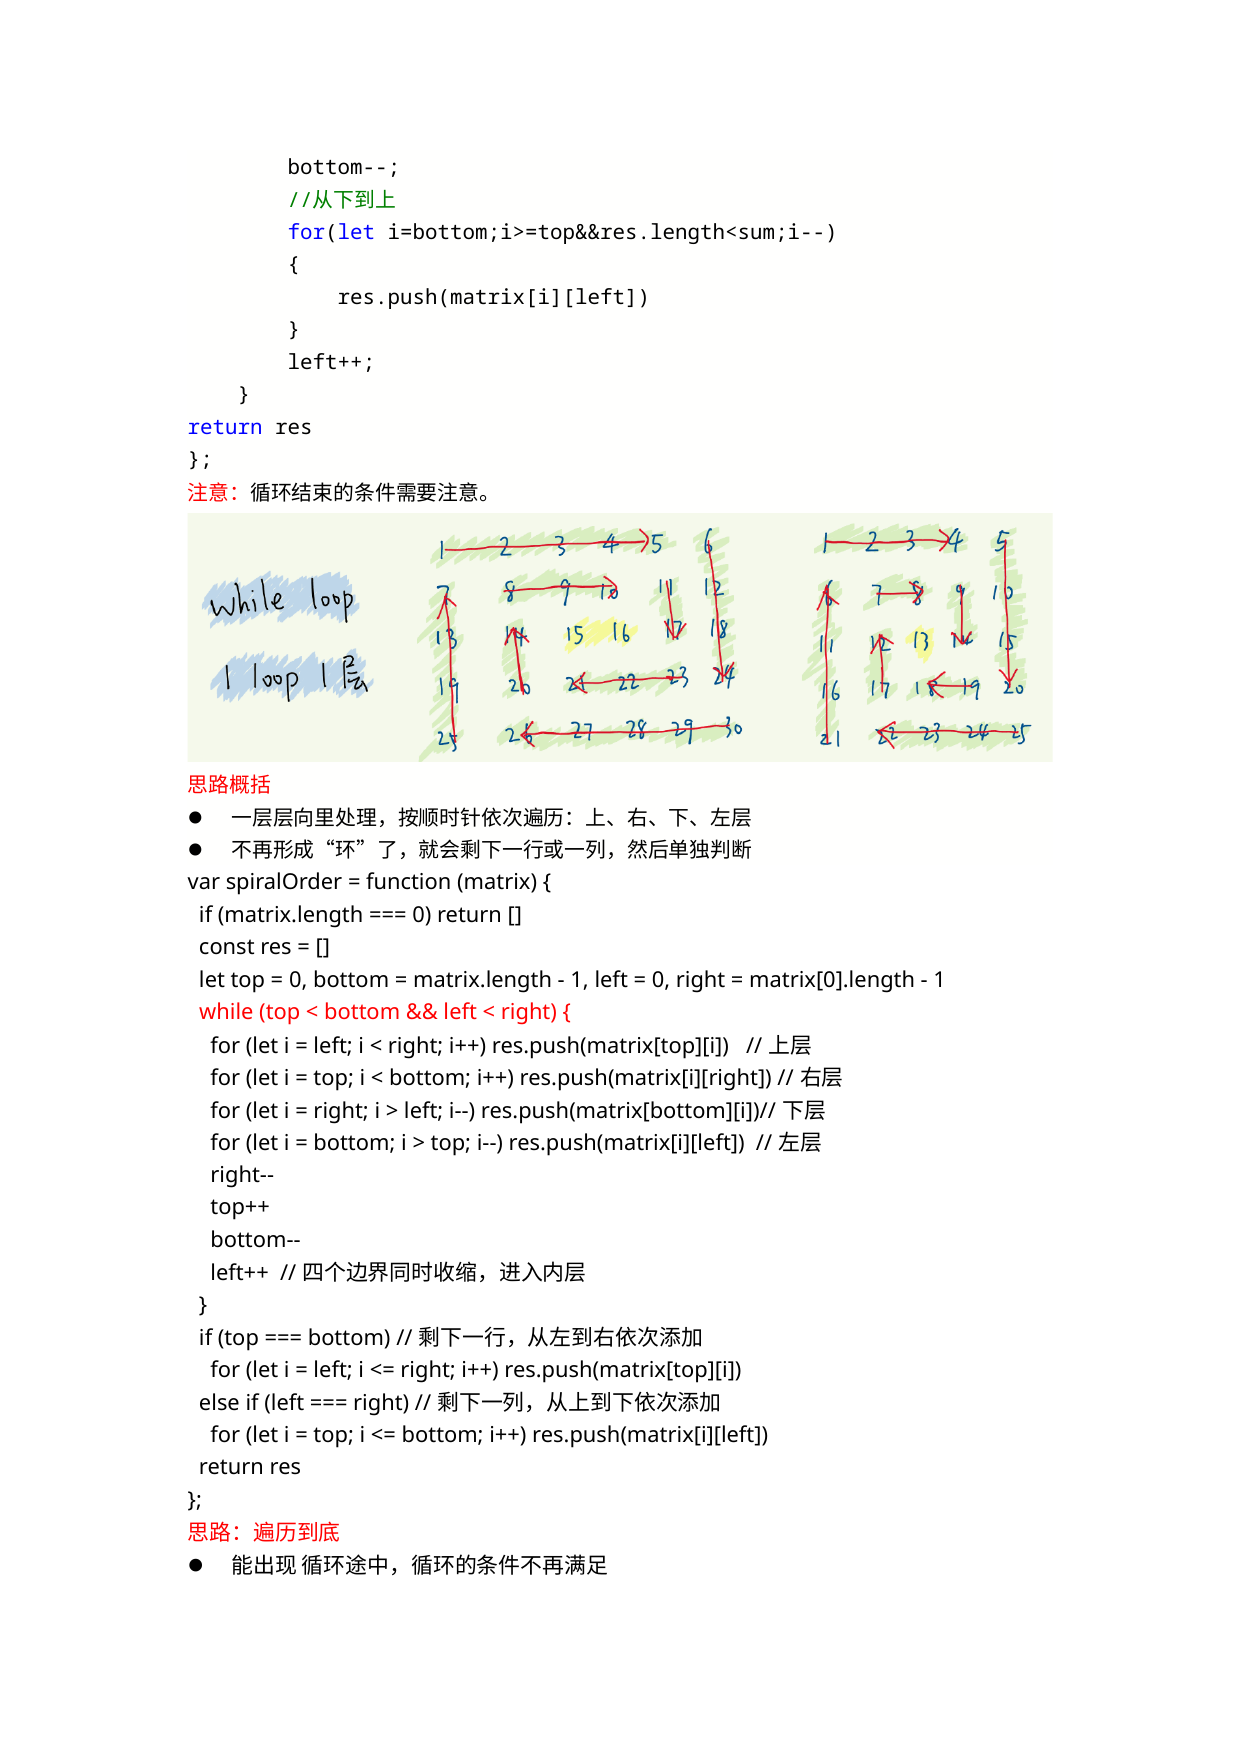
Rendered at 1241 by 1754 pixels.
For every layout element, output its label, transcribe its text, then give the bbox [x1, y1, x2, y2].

text { [187, 247, 1053, 280]
text right-- [187, 1157, 1053, 1190]
text for (let i = top; i <= bottom; i++) res.push(matrix[i][left]) [187, 1417, 1053, 1450]
text for (let i = bottom; i > top; i--) res.push(matrix[i][left]) // 左层 [187, 1125, 1053, 1157]
list 能出现 循环途中，循环的条件不再满足 [187, 1547, 1053, 1580]
text for(let i=bottom;i>=top&&res.length<sum;i--) [187, 215, 1053, 247]
text var spiralOrder = function (matrix) { [187, 865, 1053, 897]
text top++ [187, 1190, 1053, 1222]
text for (let i = left; i < right; i++) res.push(matrix[top][i]) // 上层 [187, 1027, 1053, 1060]
text 思路概括 [187, 767, 1053, 800]
text bottom-- [187, 1222, 1053, 1255]
text while (top < bottom && left < right) { [187, 995, 1053, 1027]
text } [187, 377, 1053, 410]
text bottom--; [187, 150, 1053, 182]
text for (let i = right; i > left; i--) res.push(matrix[bottom][i])// 下层 [187, 1092, 1053, 1125]
text const res = [] [187, 930, 1053, 962]
text }; [187, 1482, 1053, 1515]
picture [187, 513, 1053, 762]
text return res [187, 1450, 1053, 1482]
text }; [187, 442, 1053, 475]
text left++ // 四个边界同时收缩，进入内层 [187, 1255, 1053, 1287]
text left++; [187, 345, 1053, 377]
text if (matrix.length === 0) return [] [187, 897, 1053, 930]
text res.push(matrix[i][left]) [187, 280, 1053, 312]
list 不再形成“环”了，就会剩下一行或一列，然后单独判断 [187, 832, 1053, 865]
text } [187, 312, 1053, 345]
text for (let i = top; i < bottom; i++) res.push(matrix[i][right]) // 右层 [187, 1060, 1053, 1092]
text if (top === bottom) // 剩下一行，从左到右依次添加 [187, 1320, 1053, 1352]
text for (let i = left; i <= right; i++) res.push(matrix[top][i]) [187, 1352, 1053, 1385]
list 一层层向里处理，按顺时针依次遍历：上、右、下、左层 [187, 800, 1053, 832]
text } [187, 1287, 1053, 1320]
text 思路：遍历到底 [187, 1515, 1053, 1547]
text let top = 0, bottom = matrix.length - 1, left = 0, right = matrix[0].length - 1 [187, 962, 1053, 995]
text return res [187, 410, 1053, 442]
text //从下到上 [187, 182, 1053, 215]
text 注意：循环结束的条件需要注意。 [187, 475, 1053, 507]
text else if (left === right) // 剩下一列，从上到下依次添加 [187, 1385, 1053, 1417]
